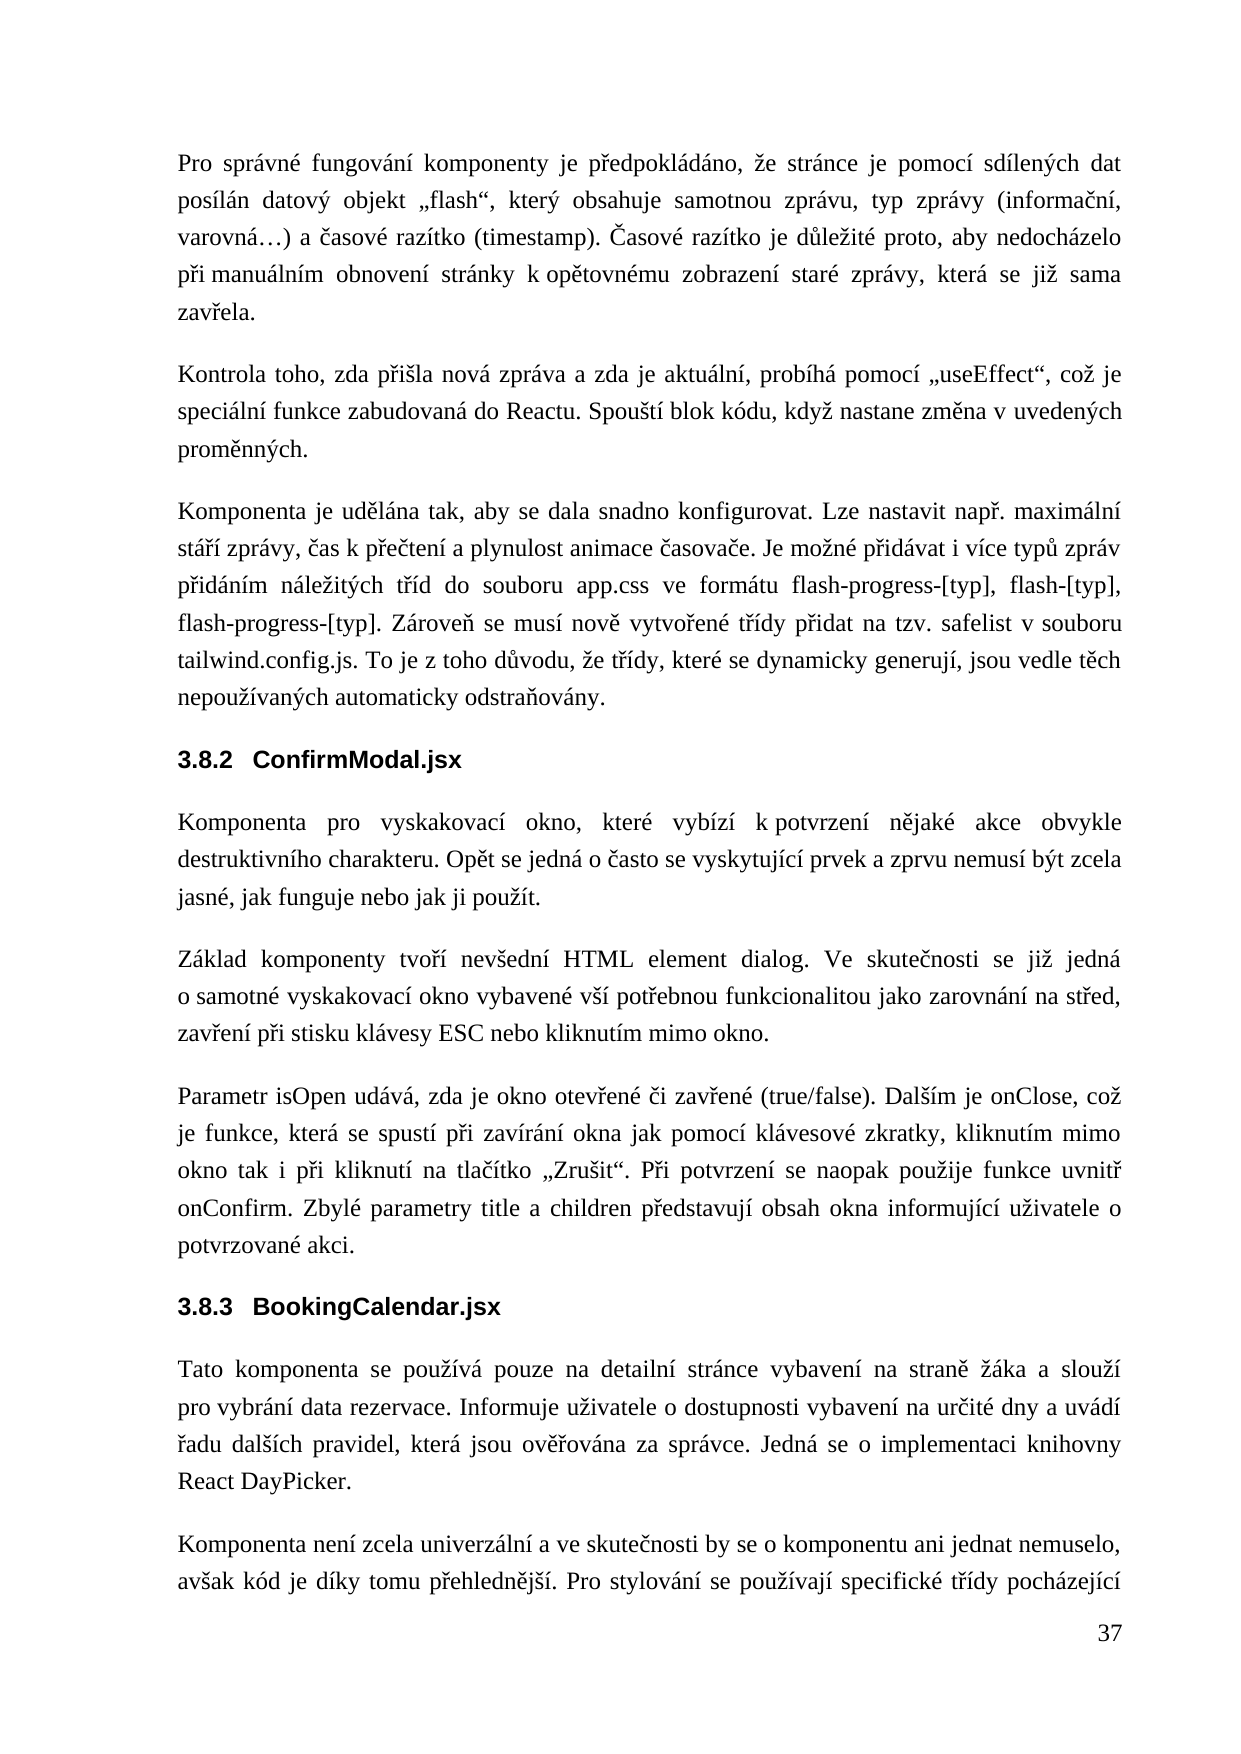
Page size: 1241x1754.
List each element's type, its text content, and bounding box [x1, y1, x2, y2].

text Pro správné fungování komponenty je předpokládáno, že stránce je pomocí sdílených dat posílán datový objekt „flash“, který obsahuje samotnou zprávu, typ zprávy (informační, varovná…) a časové razítko (timestamp). Časové razítko je důležité proto, aby nedocházelo při manuálním obnovení stránky k opětovnému zobrazení staré zprávy, která se již sama zavřela. [177, 148, 1122, 326]
subtitle BookingCalendar.jsx [177, 1292, 1122, 1321]
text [177, 1529, 1122, 1595]
subtitle ConfirmModal.jsx [177, 745, 1122, 773]
text Komponenta pro vyskakovací okno, které vybízí k potvrzení nějaké akce obvykle destruktivního charakteru. Opět se jedná o často se vyskytující prvek a zprvu nemusí být zcela jasné, jak funguje nebo jak ji použít. [177, 807, 1122, 910]
text Komponenta je udělána tak, aby se dala snadno konfigurovat. Lze nastavit např. maximální stáří zprávy, čas k přečtení a plynulost animace časovače. Je možné přidávat i více typů zpráv přidáním náležitých tříd do souboru app.css ve formátu flash-progress-[typ], flash-[typ], flash-progress-[typ]. Zároveň se musí nově vytvořené třídy přidat na tzv. safelist v souboru tailwind.config.js. To je z toho důvodu, že třídy, které se dynamicky generují, jsou vedle těch nepoužívaných automaticky odstraňovány. [177, 496, 1122, 711]
text Základ komponenty tvoří nevšední HTML element dialog. Ve skutečnosti se již jedná o samotné vyskakovací okno vybavené vší potřebnou funkcionalitou jako zarovnání na střed, zavření při stisku klávesy ESC nebo kliknutím mimo okno. [177, 944, 1122, 1047]
text Tato komponenta se používá pouze na detailní stránce vybavení na straně žáka a slouží pro vybrání data rezervace. Informuje uživatele o dostupnosti vybavení na určité dny a uvádí řadu dalších pravidel, která jsou ověřována za správce. Jedná se o implementaci knihovny React DayPicker. [177, 1354, 1122, 1495]
text Parametr isOpen udává, zda je okno otevřené či zavřené (true/false). Dalším je onClose, což je funkce, která se spustí při zavírání okna jak pomocí klávesové zkratky, kliknutím mimo okno tak i při kliknutí na tlačítko „Zrušit“. Při potvrzení se naopak použije funkce uvnitř onConfirm. Zbylé parametry title a children představují obsah okna informující uživatele o potvrzované akci. [177, 1081, 1122, 1259]
text Kontrola toho, zda přišla nová zpráva a zda je aktuální, probíhá pomocí „useEffect“, což je speciální funkce zabudovaná do Reactu. Spouští blok kódu, když nastane změna v uvedených proměnných. [177, 359, 1122, 462]
